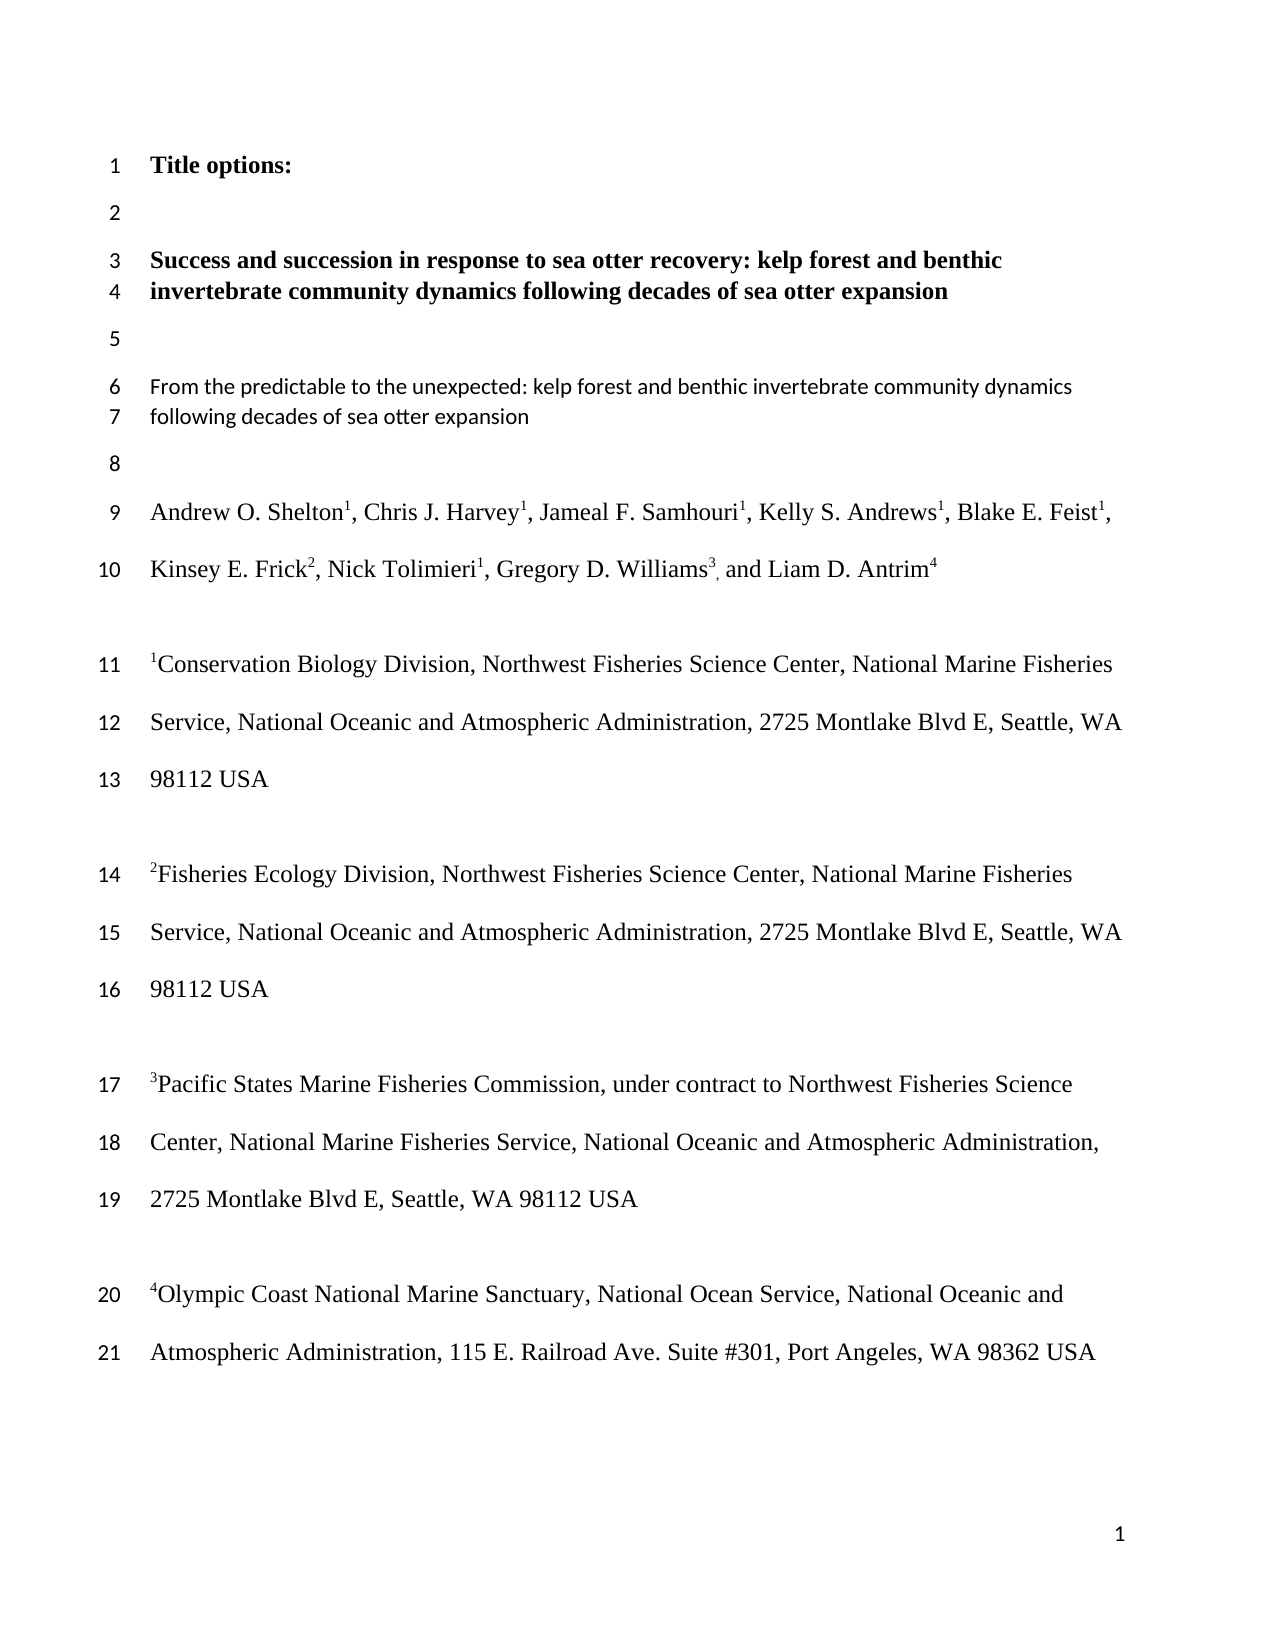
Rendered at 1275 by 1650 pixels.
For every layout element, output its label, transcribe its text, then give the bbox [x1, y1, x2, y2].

text Success and succession in response to sea otter recovery: kelp forest and benthic invertebrate community dynamics following decades of sea otter expansion [150, 245, 1125, 305]
text Title options: [150, 150, 1125, 179]
text 4Olympic Coast National Marine Sanctuary, National Ocean Service, National Oceanic and Atmospheric Administration, 115 E. Railroad Ave. Suite #301, Port Angeles, WA 98362 USA [150, 1279, 1125, 1365]
text Andrew O. Shelton1, Chris J. Harvey1, Jameal F. Samhouri1, Kelly S. Andrews1, Blake E. Feist1, Kinsey E. Frick2, Nick Tolimieri1, Gregory D. Williams3, and Liam D. Antrim4 [150, 497, 1125, 583]
text From the predictable to the unexpected: kelp forest and benthic invertebrate community dynamics following decades of sea otter expansion [150, 372, 1125, 430]
text 1Conservation Biology Division, Northwest Fisheries Science Center, National Marine Fisheries Service, National Oceanic and Atmospheric Administration, 2725 Montlake Blvd E, Seattle, WA 98112 USA [150, 649, 1125, 793]
text 3Pacific States Marine Fisheries Commission, under contract to Northwest Fisheries Science Center, National Marine Fisheries Service, National Oceanic and Atmospheric Administration, 2725 Montlake Blvd E, Seattle, WA 98112 USA [150, 1069, 1125, 1213]
text 2Fisheries Ecology Division, Northwest Fisheries Science Center, National Marine Fisheries Service, National Oceanic and Atmospheric Administration, 2725 Montlake Blvd E, Seattle, WA 98112 USA [150, 859, 1125, 1003]
